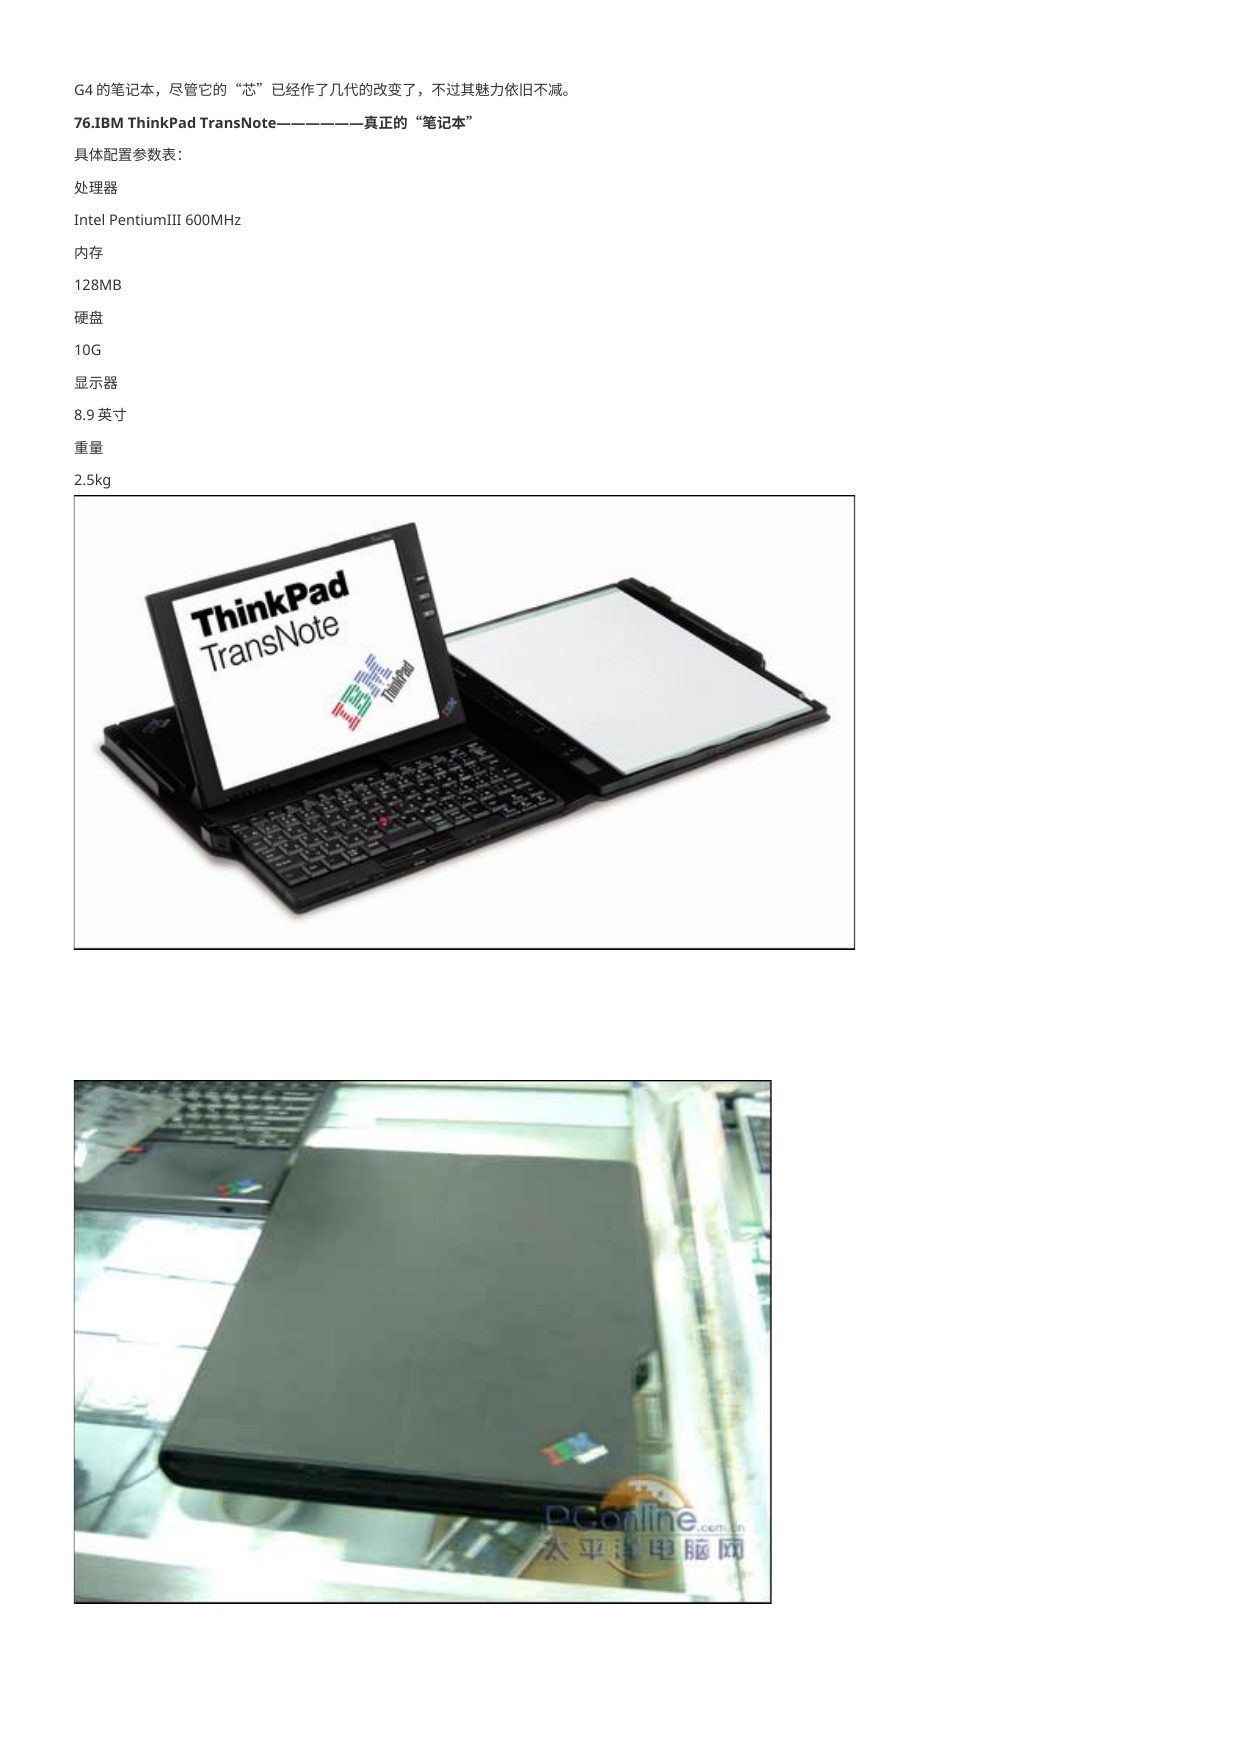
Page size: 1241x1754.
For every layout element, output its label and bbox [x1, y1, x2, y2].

text [74, 73, 1181, 1633]
picture [73, 495, 855, 950]
picture [73, 1080, 772, 1604]
